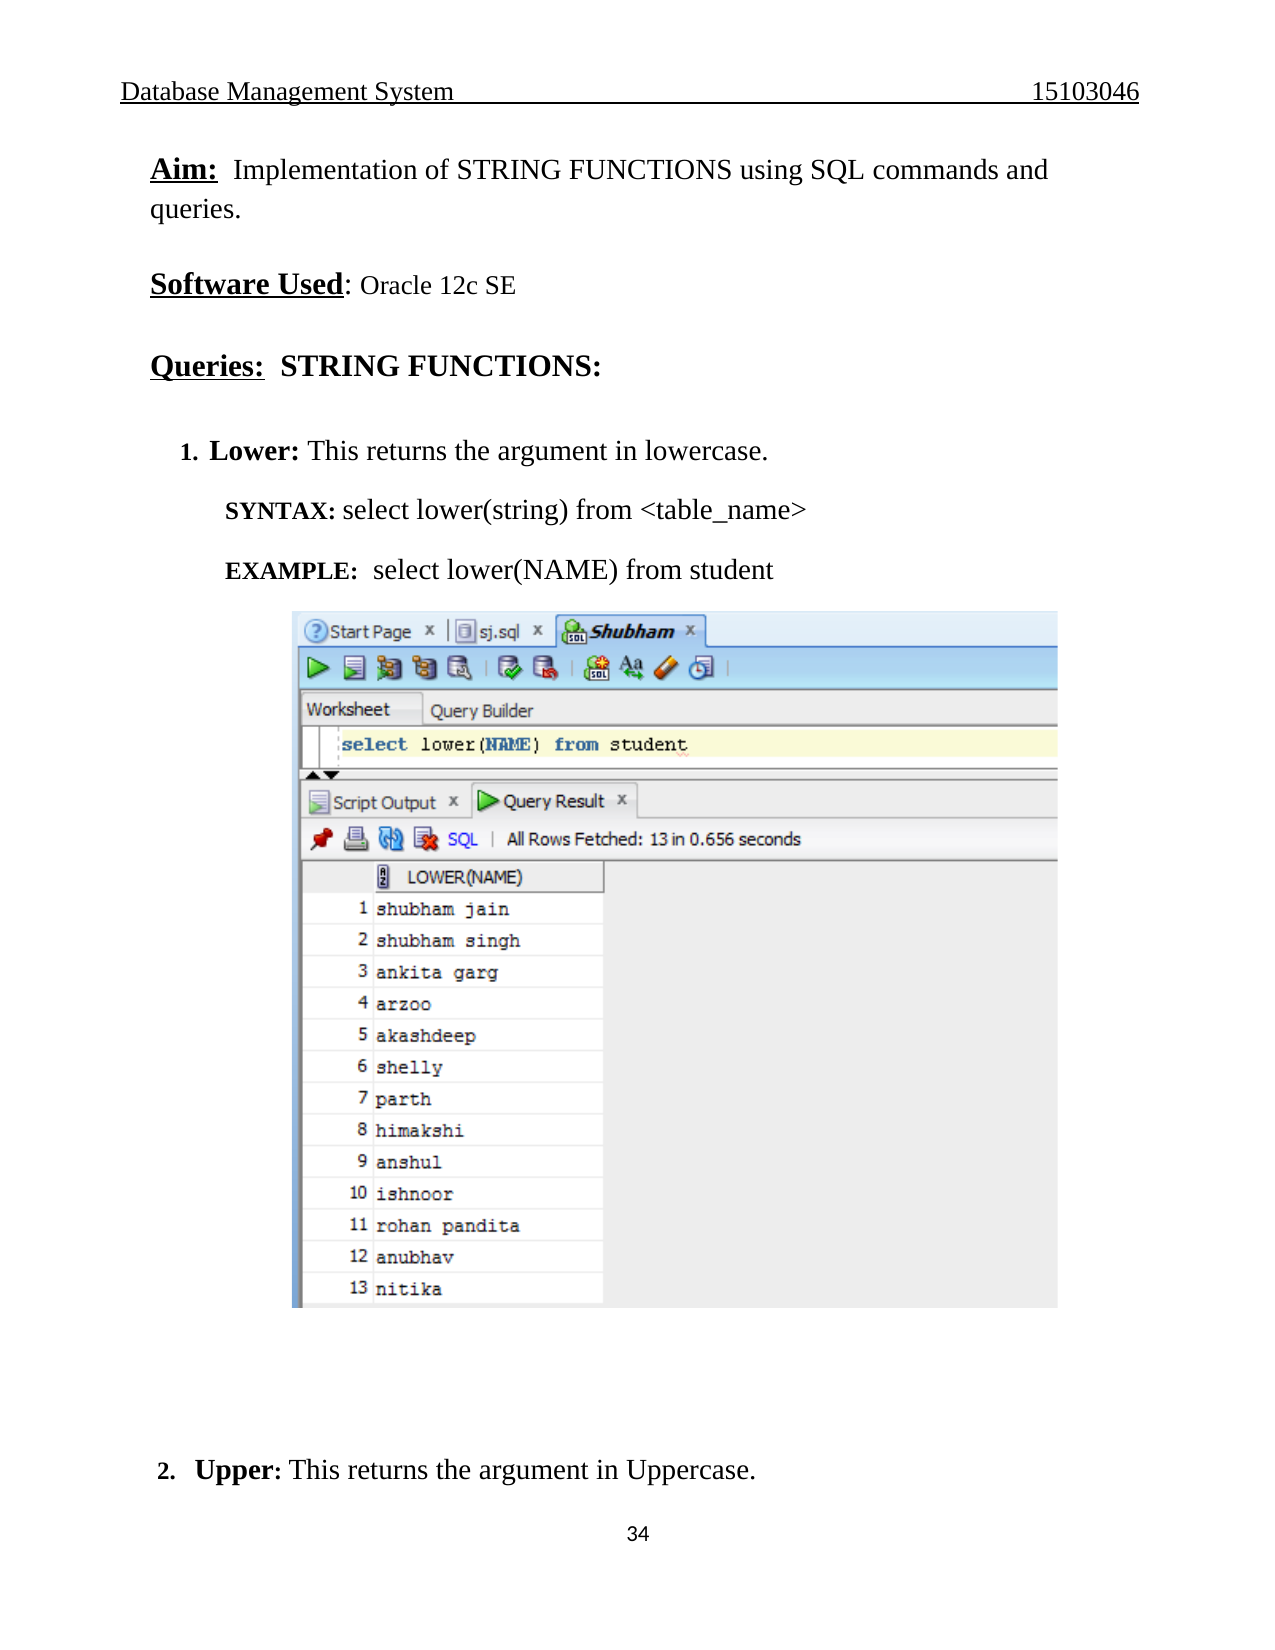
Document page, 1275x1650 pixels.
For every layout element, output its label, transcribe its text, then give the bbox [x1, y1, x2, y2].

list Lower: This returns the argument in lowercase. [179, 433, 1124, 467]
text Aim: Implementation of STRING FUNCTIONS using SQL commands and queries. [150, 150, 1124, 224]
text Software Used: Oracle 12c SE [150, 265, 1124, 301]
list Upper: This returns the argument in Uppercase. [157, 1452, 1124, 1485]
text SYNTAX: select lower(string) from <table_name> [225, 492, 1124, 526]
picture [291, 611, 1058, 1308]
text Queries: STRING FUNCTIONS: [150, 348, 1124, 384]
text EXAMPLE: select lower(NAME) from student [225, 552, 1124, 585]
